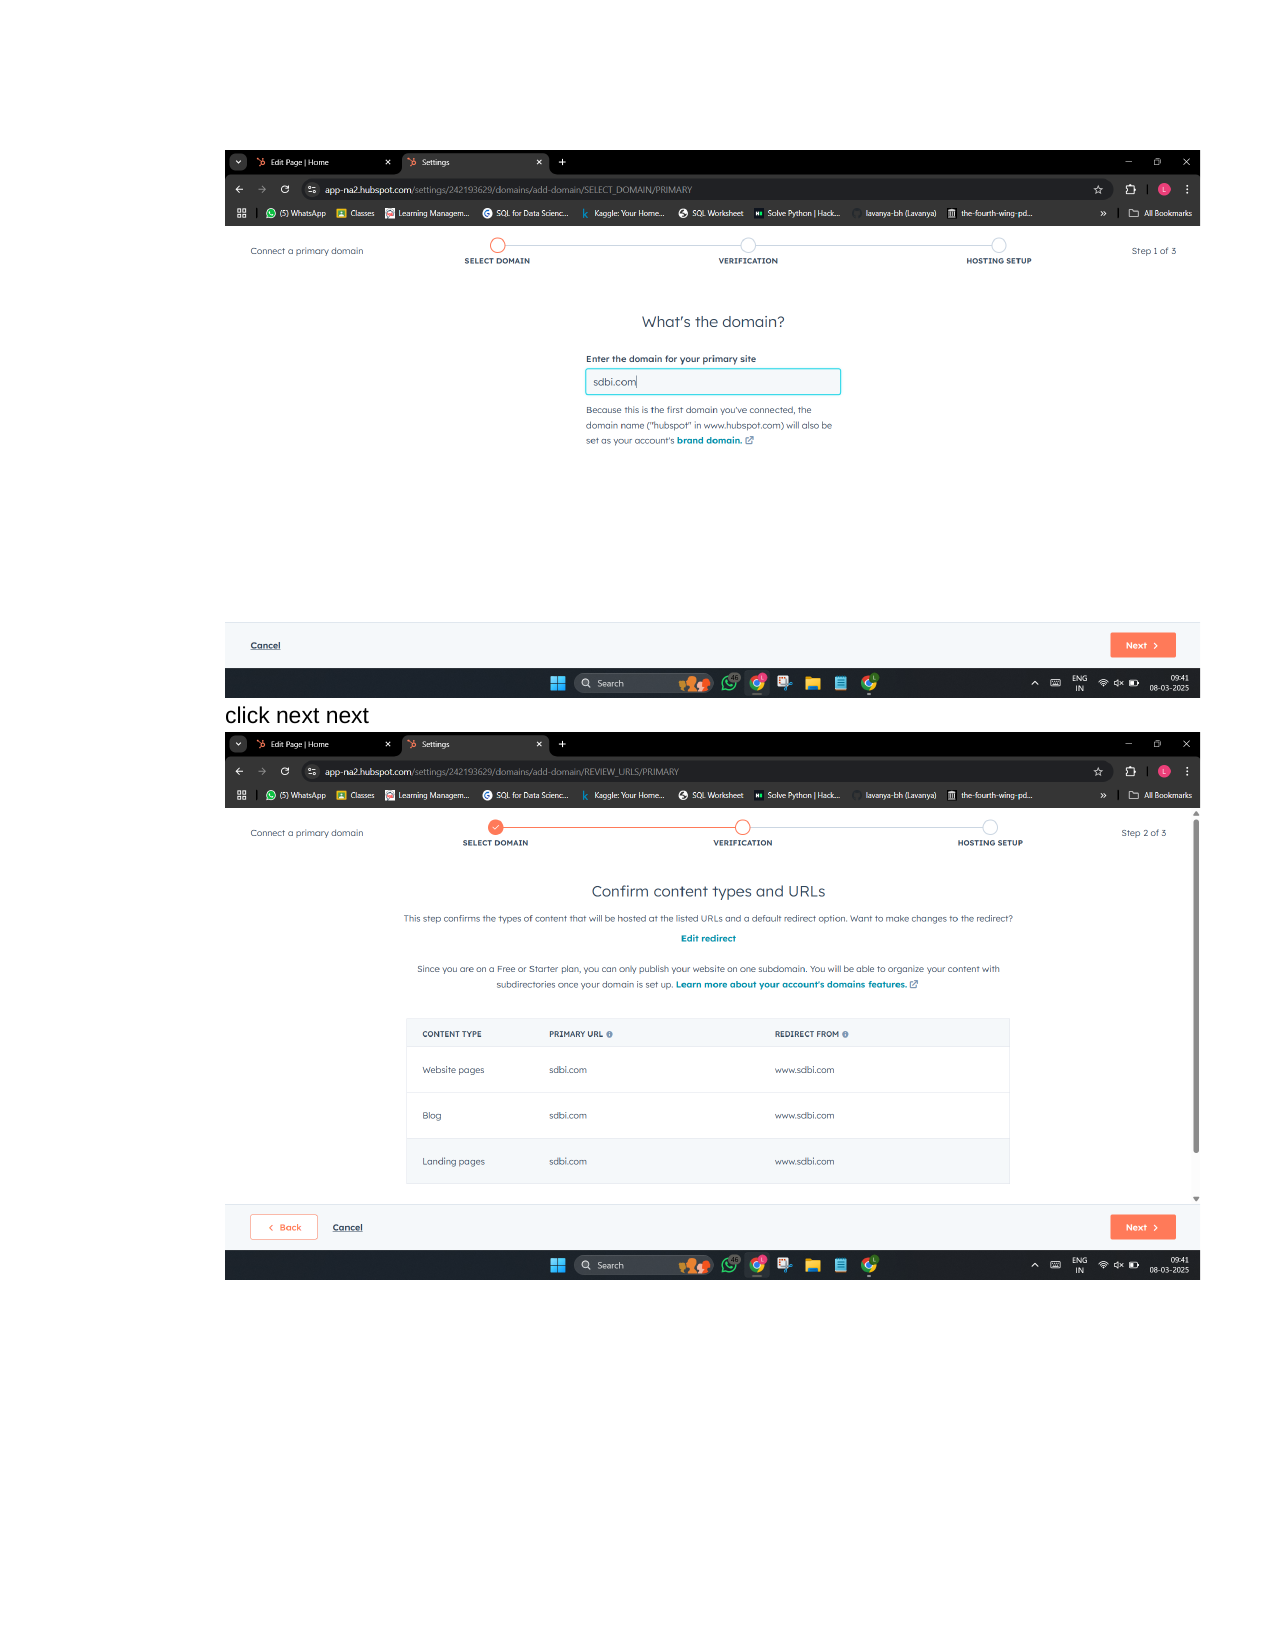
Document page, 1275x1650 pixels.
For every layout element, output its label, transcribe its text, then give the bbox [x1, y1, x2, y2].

picture [225, 732, 1200, 1280]
picture [225, 150, 1200, 698]
text click next next [225, 702, 1125, 728]
